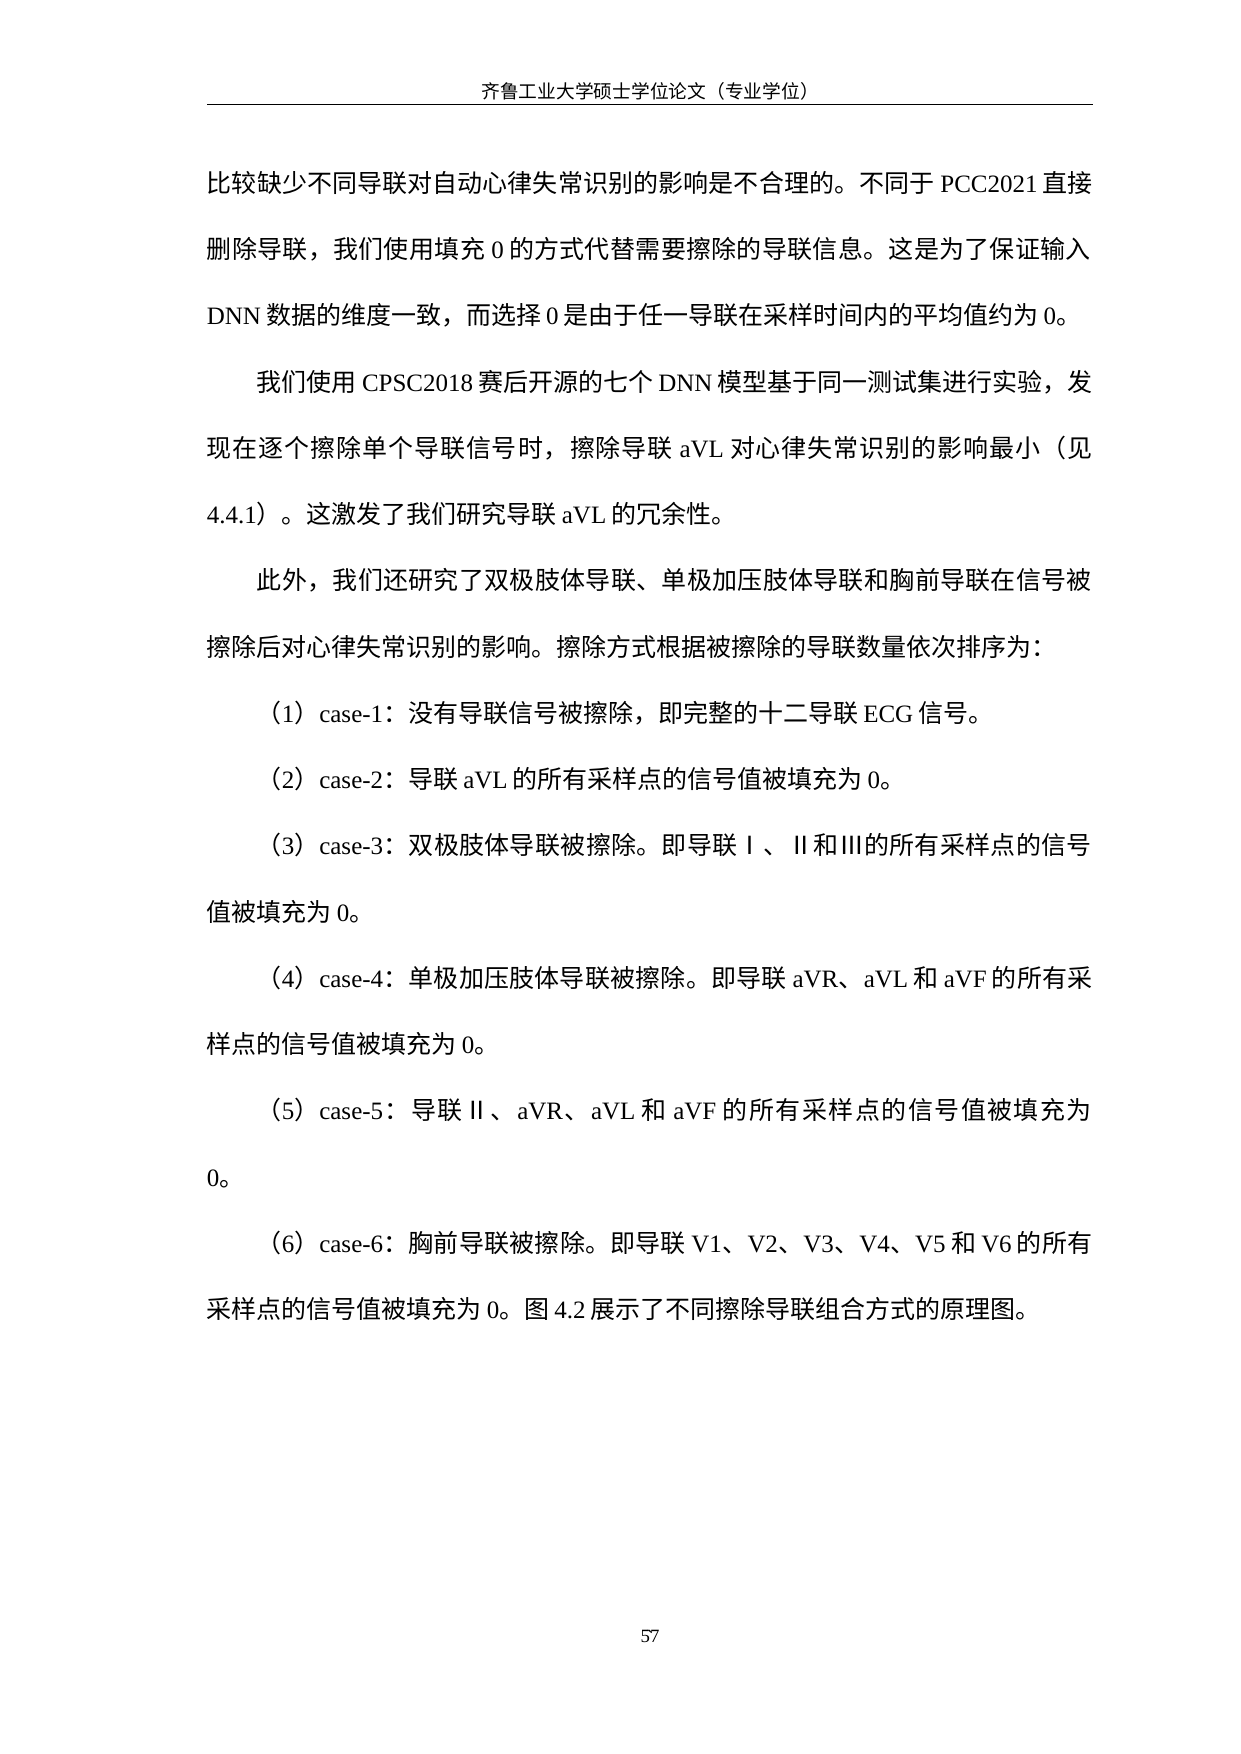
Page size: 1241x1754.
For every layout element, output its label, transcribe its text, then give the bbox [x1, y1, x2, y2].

text 我们使用CPSC2018赛后开源的七个DNN模型基于同一测试集进行实验，发现在逐个擦除单个导联信号时，擦除导联aVL对心律失常识别的影响最小（见4.4.1）。这激发了我们研究导联aVL的冗余性。 [207, 347, 1093, 546]
list case-1：没有导联信号被擦除，即完整的十二导联ECG信号。 [207, 678, 1093, 744]
list case-5：导联Ⅱ、aVR、aVL和aVF的所有采样点的信号值被填充为0。 [207, 1076, 1093, 1208]
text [207, 148, 1093, 347]
list case-2：导联aVL的所有采样点的信号值被填充为0。 [207, 744, 1093, 811]
list case-3：双极肢体导联被擦除。即导联Ⅰ、Ⅱ和Ⅲ的所有采样点的信号值被填充为0。 [207, 811, 1093, 943]
list case-6：胸前导联被擦除。即导联V1、V2、V3、V4、V5和V6的所有采样点的信号值被填充为0。图4.2展示了不同擦除导联组合方式的原理图。 [207, 1208, 1093, 1341]
list case-4：单极加压肢体导联被擦除。即导联aVR、aVL和aVF的所有采样点的信号值被填充为0。 [207, 943, 1093, 1076]
text 此外，我们还研究了双极肢体导联、单极加压肢体导联和胸前导联在信号被擦除后对心律失常识别的影响。擦除方式根据被擦除的导联数量依次排序为： [207, 546, 1093, 678]
